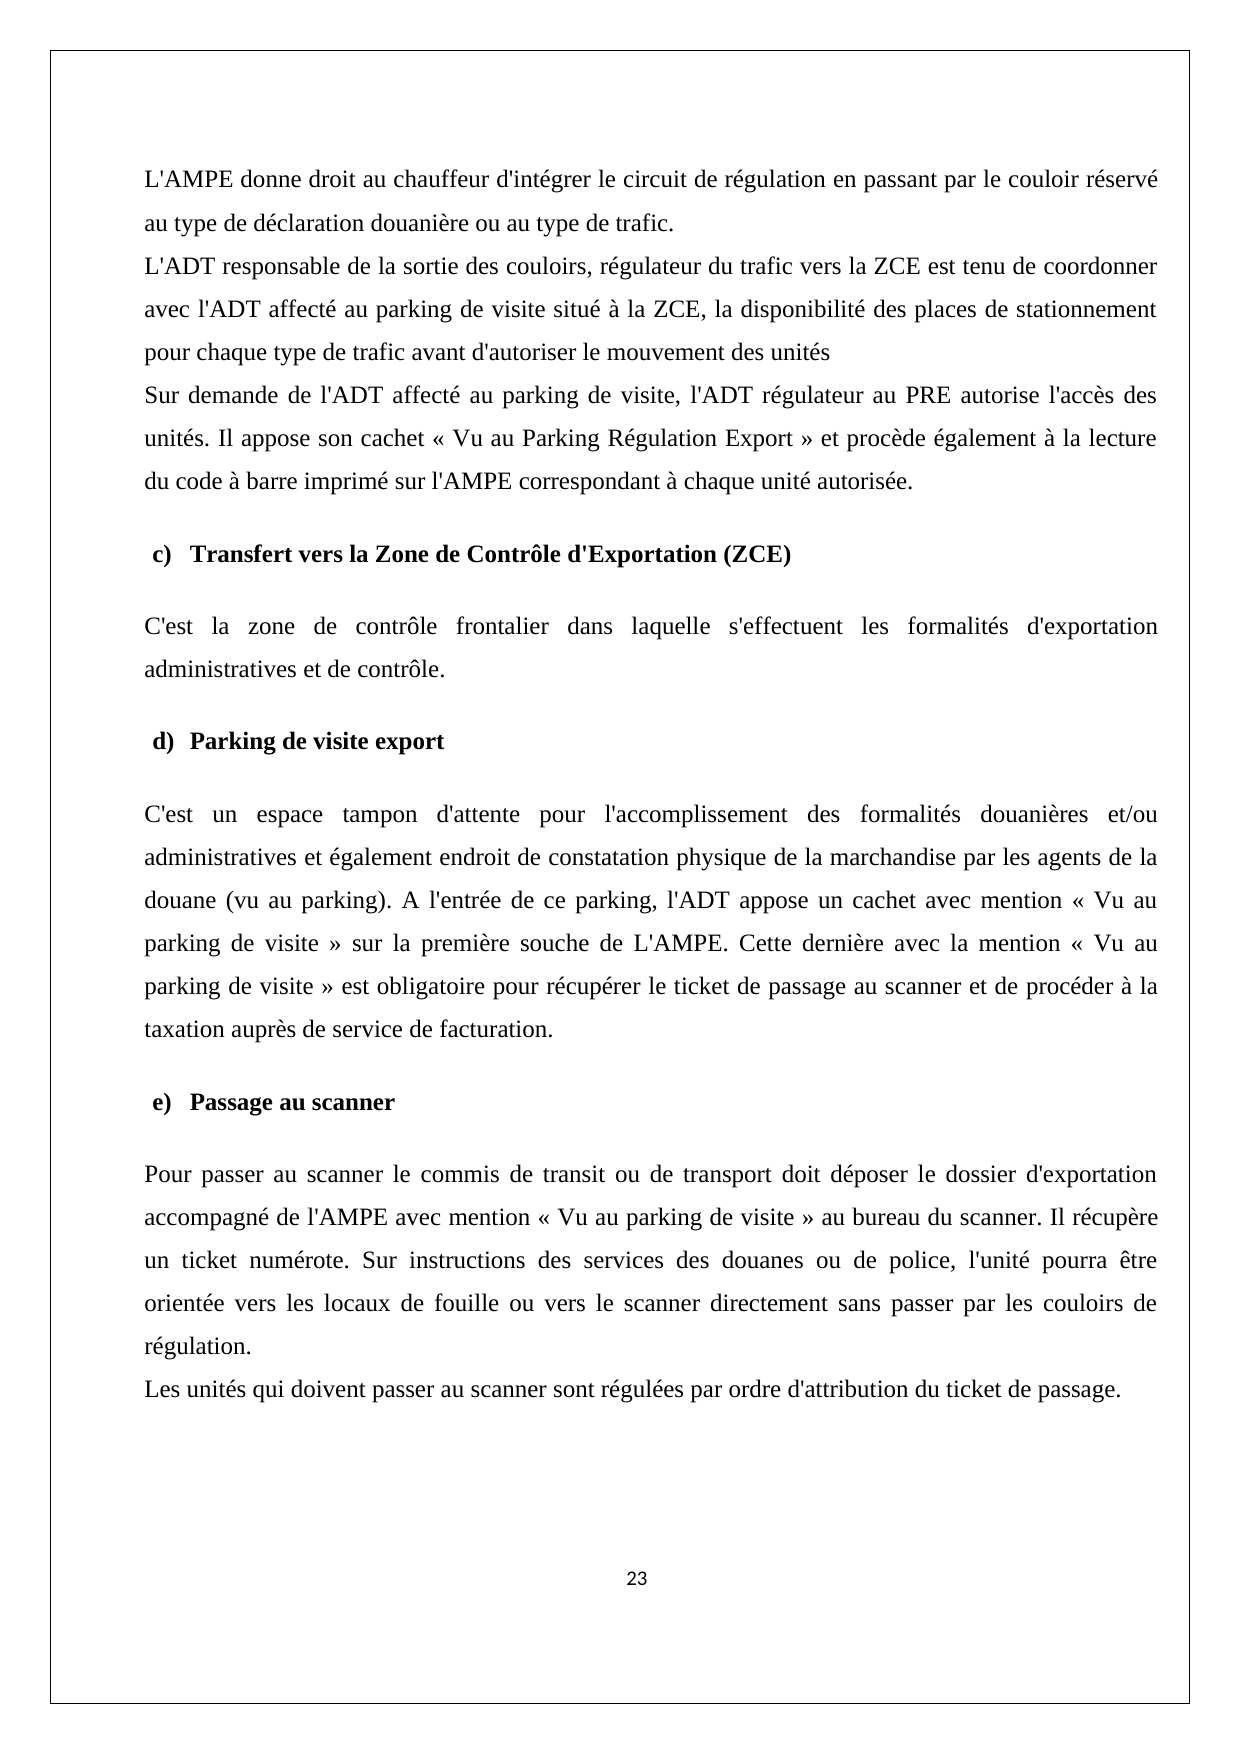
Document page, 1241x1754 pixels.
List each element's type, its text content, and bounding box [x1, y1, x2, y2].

subtitle Passage au scanner [152, 1087, 1159, 1115]
text L'AMPE donne droit au chauffeur d'intégrer le circuit de régulation en passant par le couloir réservé au type de déclaration douanière ou au type de trafic. [144, 164, 1159, 236]
subtitle Transfert vers la Zone de Contrôle d'Exportation (ZCE) [152, 539, 1159, 567]
text L'ADT responsable de la sortie des couloirs, régulateur du trafic vers la ZCE est tenu de coordonner avec l'ADT affecté au parking de visite situé à la ZCE, la disponibilité des places de stationnement pour chaque type de trafic avant d'autoriser le mouvement des unités [144, 251, 1159, 366]
text C'est la zone de contrôle frontalier dans laquelle s'effectuent les formalités d'exportation administratives et de contrôle. [144, 611, 1159, 683]
text C'est un espace tampon d'attente pour l'accomplissement des formalités douanières et/ou administratives et également endroit de constatation physique de la marchandise par les agents de la douane (vu au parking). A l'entrée de ce parking, l'ADT appose un cachet avec mention « Vu au parking de visite » sur la première souche de L'AMPE. Cette dernière avec la mention « Vu au parking de visite » est obligatoire pour récupérer le ticket de passage au scanner et de procéder à la taxation auprès de service de facturation. [144, 799, 1159, 1043]
text Pour passer au scanner le commis de transit ou de transport doit déposer le dossier d'exportation accompagné de l'AMPE avec mention « Vu au parking de visite » au bureau du scanner. Il récupère un ticket numérote. Sur instructions des services des douanes ou de police, l'unité pourra être orientée vers les locaux de fouille ou vers le scanner directement sans passer par les couloirs de régulation. [144, 1159, 1159, 1360]
text Sur demande de l'ADT affecté au parking de visite, l'ADT régulateur au PRE autorise l'accès des unités. Il appose son cachet « Vu au Parking Régulation Export » et procède également à la lecture du code à barre imprimé sur l'AMPE correspondant à chaque unité autorisée. [144, 380, 1159, 495]
text Les unités qui doivent passer au scanner sont régulées par ordre d'attribution du ticket de passage. [144, 1374, 1159, 1403]
subtitle Parking de visite export [152, 726, 1159, 755]
